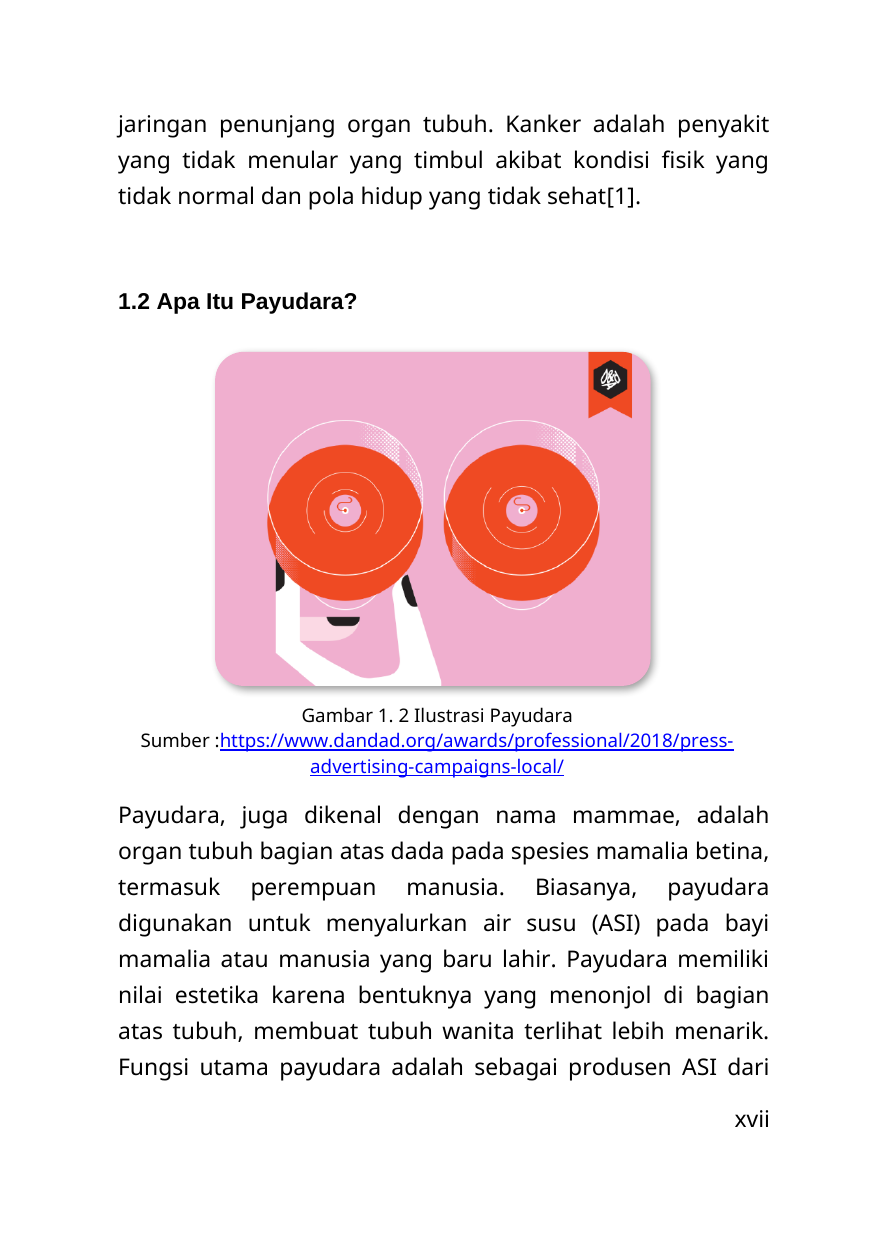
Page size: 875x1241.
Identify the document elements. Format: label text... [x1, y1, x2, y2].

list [118, 799, 770, 1082]
subtitle Apa Itu Payudara? [118, 288, 770, 314]
text Gambar 1. 2 Ilustrasi Payudara [104, 702, 770, 727]
picture [215, 351, 651, 686]
text Sumber :https://www.dandad.org/awards/professional/2018/press-advertising-campaigns-local/ [104, 727, 770, 778]
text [118, 108, 770, 211]
